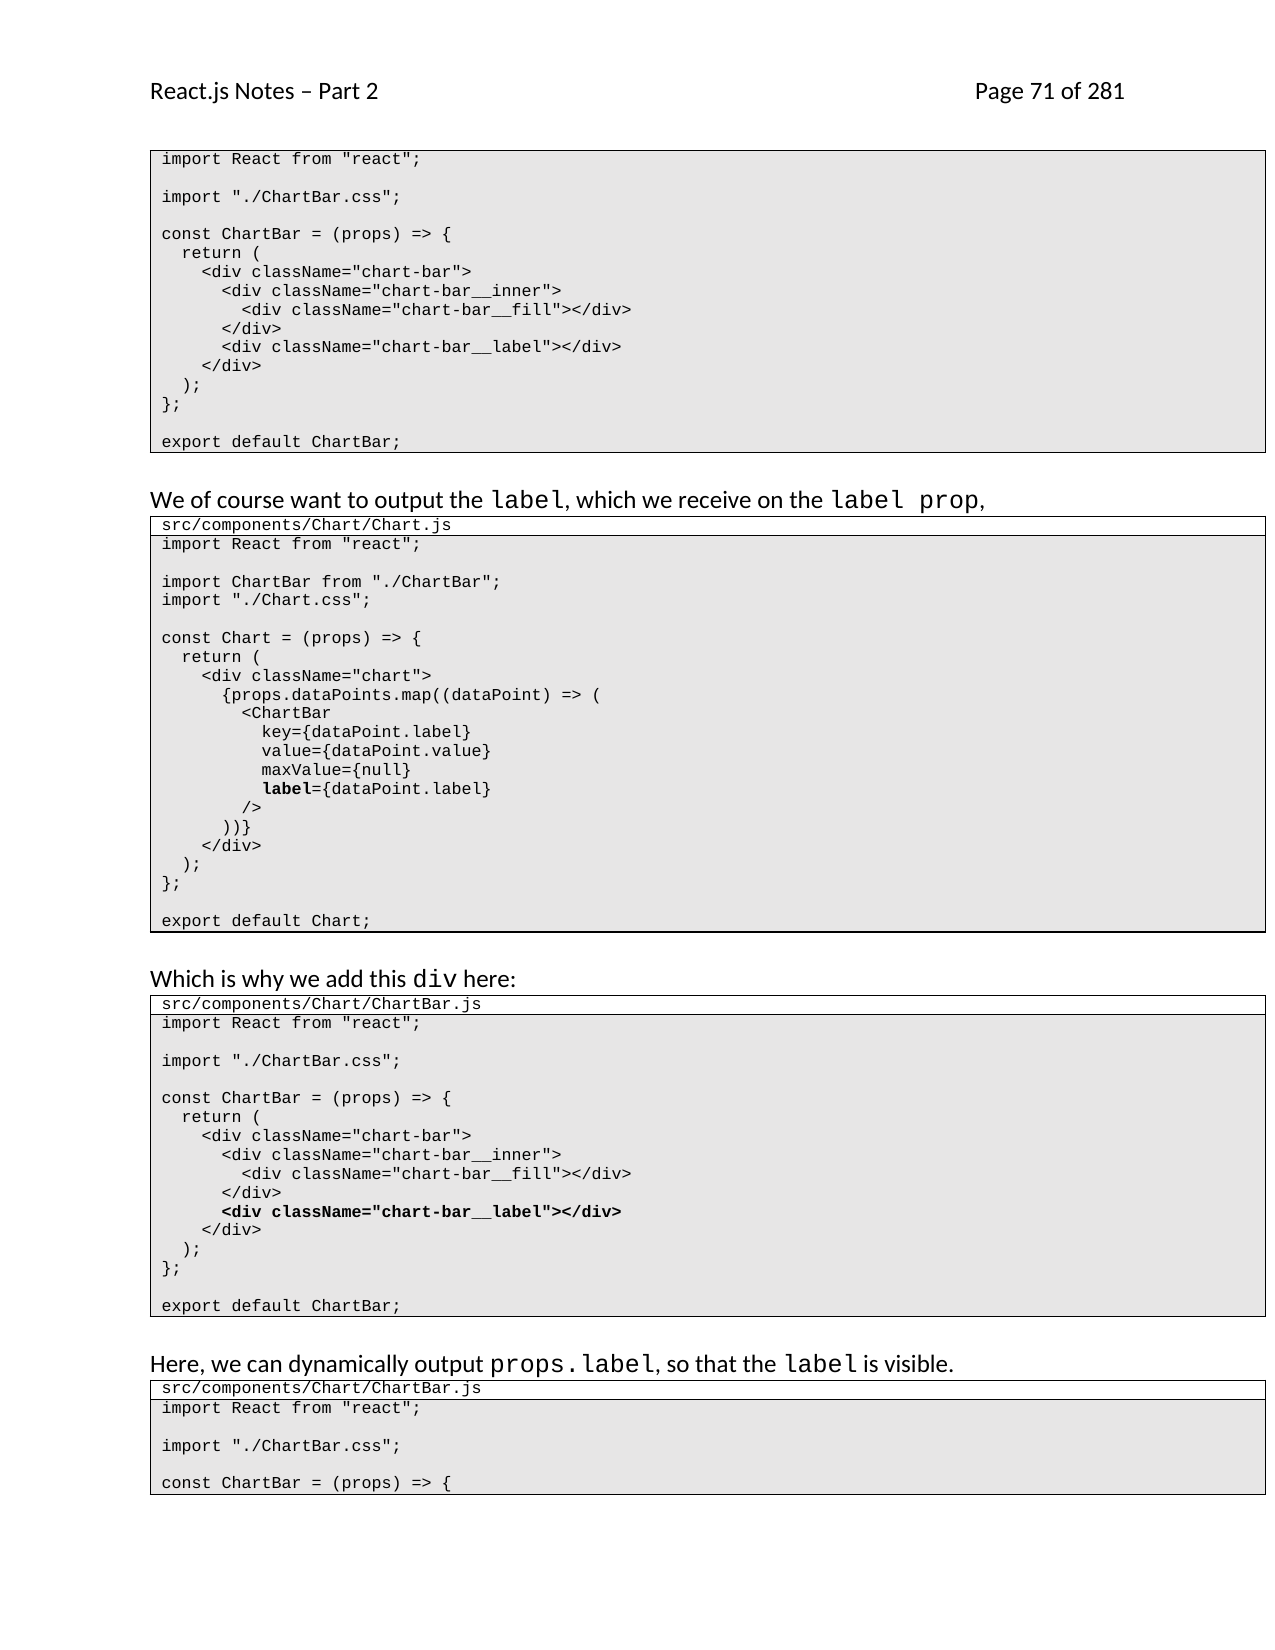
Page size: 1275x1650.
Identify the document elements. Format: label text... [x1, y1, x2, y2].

table_header src/components/Chart/Chart.js [151, 517, 1265, 535]
table_header src/components/Chart/ChartBar.js [151, 1381, 1265, 1399]
table_cell import React from "react"; import ChartBar from "./ChartBar"; import "./Chart.css"; const Chart = (props) => { return ( <div className="chart"> {props.dataPoints.map((dataPoint) => ( <ChartBar key={dataPoint.label} value={dataPoint.value} maxValue={null} label={dataPoint.label} /> ))} </div> ); }; export default Chart; [151, 536, 1265, 931]
text We of course want to output the label, which we receive on the label prop, [150, 484, 1125, 516]
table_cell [151, 1400, 1265, 1494]
table_header src/components/Chart/ChartBar.js [151, 996, 1265, 1014]
text Which is why we add this div here: [150, 963, 1125, 995]
text Here, we can dynamically output props.label, so that the label is visible. [150, 1348, 1125, 1379]
